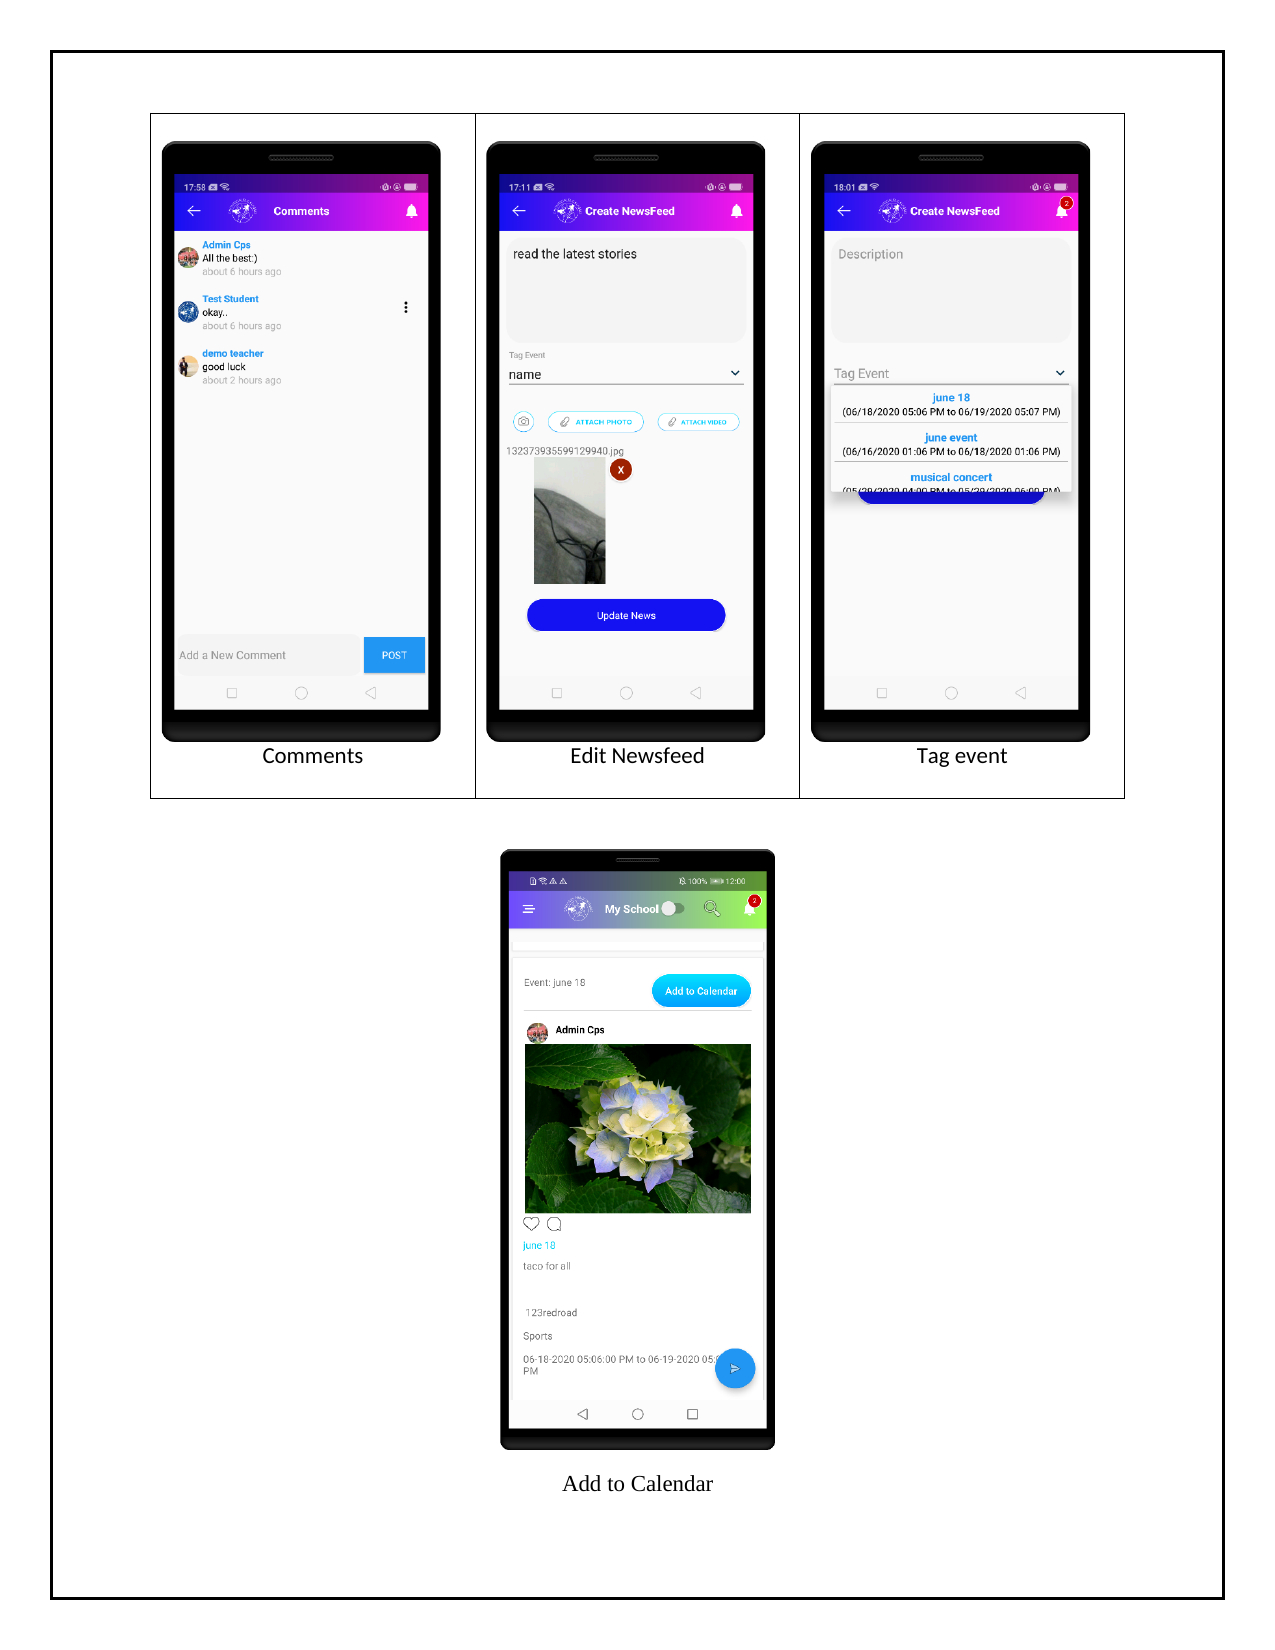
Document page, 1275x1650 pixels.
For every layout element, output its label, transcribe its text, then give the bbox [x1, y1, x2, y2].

picture [486, 141, 766, 742]
text Add to Calendar [150, 1471, 1125, 1497]
table_header Edit Newsfeed [476, 114, 799, 798]
table_header Comments [151, 114, 475, 798]
picture [811, 141, 1091, 742]
picture [161, 141, 441, 742]
picture [500, 849, 775, 1450]
table_header Tag event [800, 114, 1124, 798]
